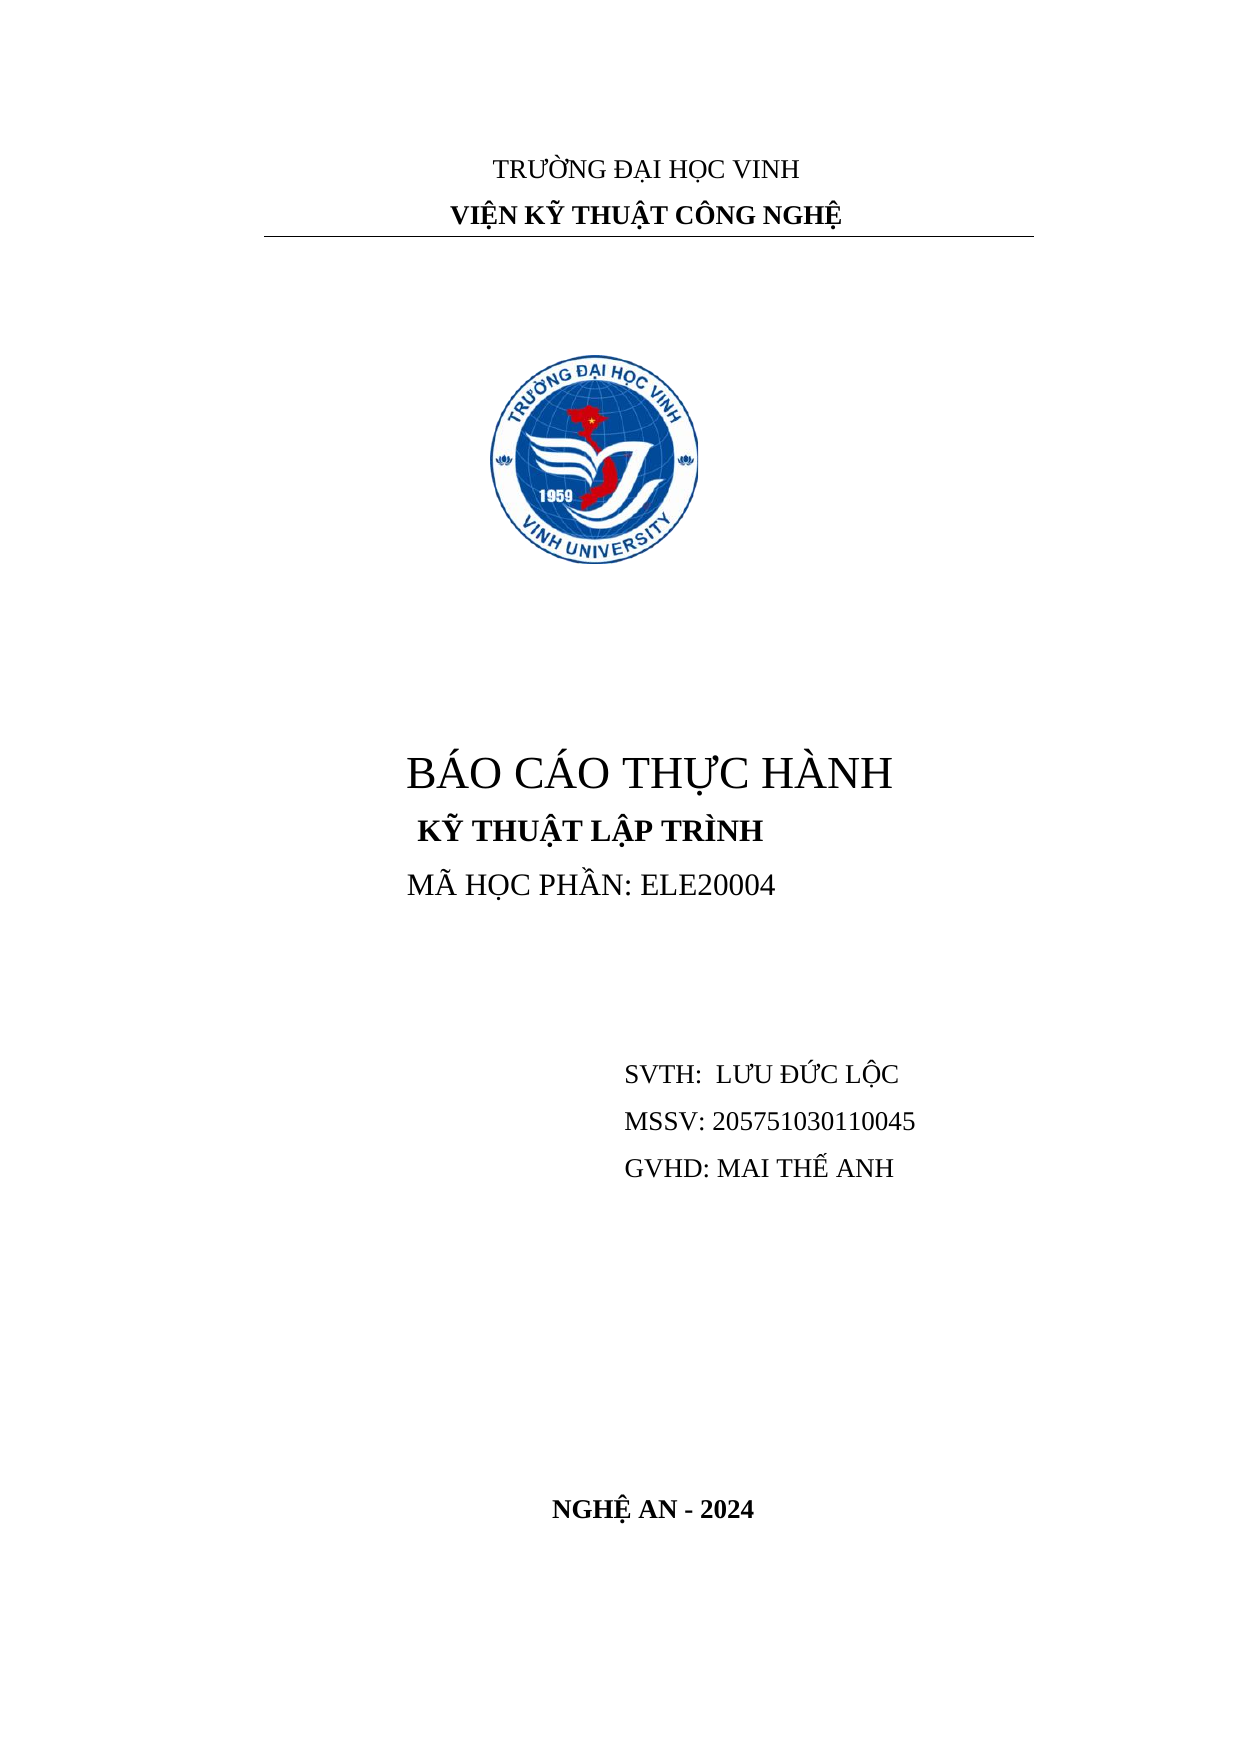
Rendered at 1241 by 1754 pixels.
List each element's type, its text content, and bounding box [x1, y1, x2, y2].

text SVTH: LƯU ĐỨC LỘC [177, 1058, 1122, 1089]
text VIỆN KỸ THUẬT CÔNG NGHỆ [177, 199, 1122, 230]
text GVHD: MAI THẾ ANH [177, 1152, 1122, 1183]
text TRƯỜNG ĐẠI HỌC VINH [176, 153, 1122, 184]
text MÃ HỌC PHẦN: ELE20004 [177, 866, 1005, 902]
text MSSV: 205751030110045 [177, 1105, 1122, 1136]
text BÁO CÁO THỰC HÀNH [406, 746, 1122, 798]
picture [490, 355, 699, 564]
text NGHỆ AN - 2024 [177, 1493, 1122, 1524]
text KỸ THUẬT LẬP TRÌNH [177, 812, 1003, 848]
